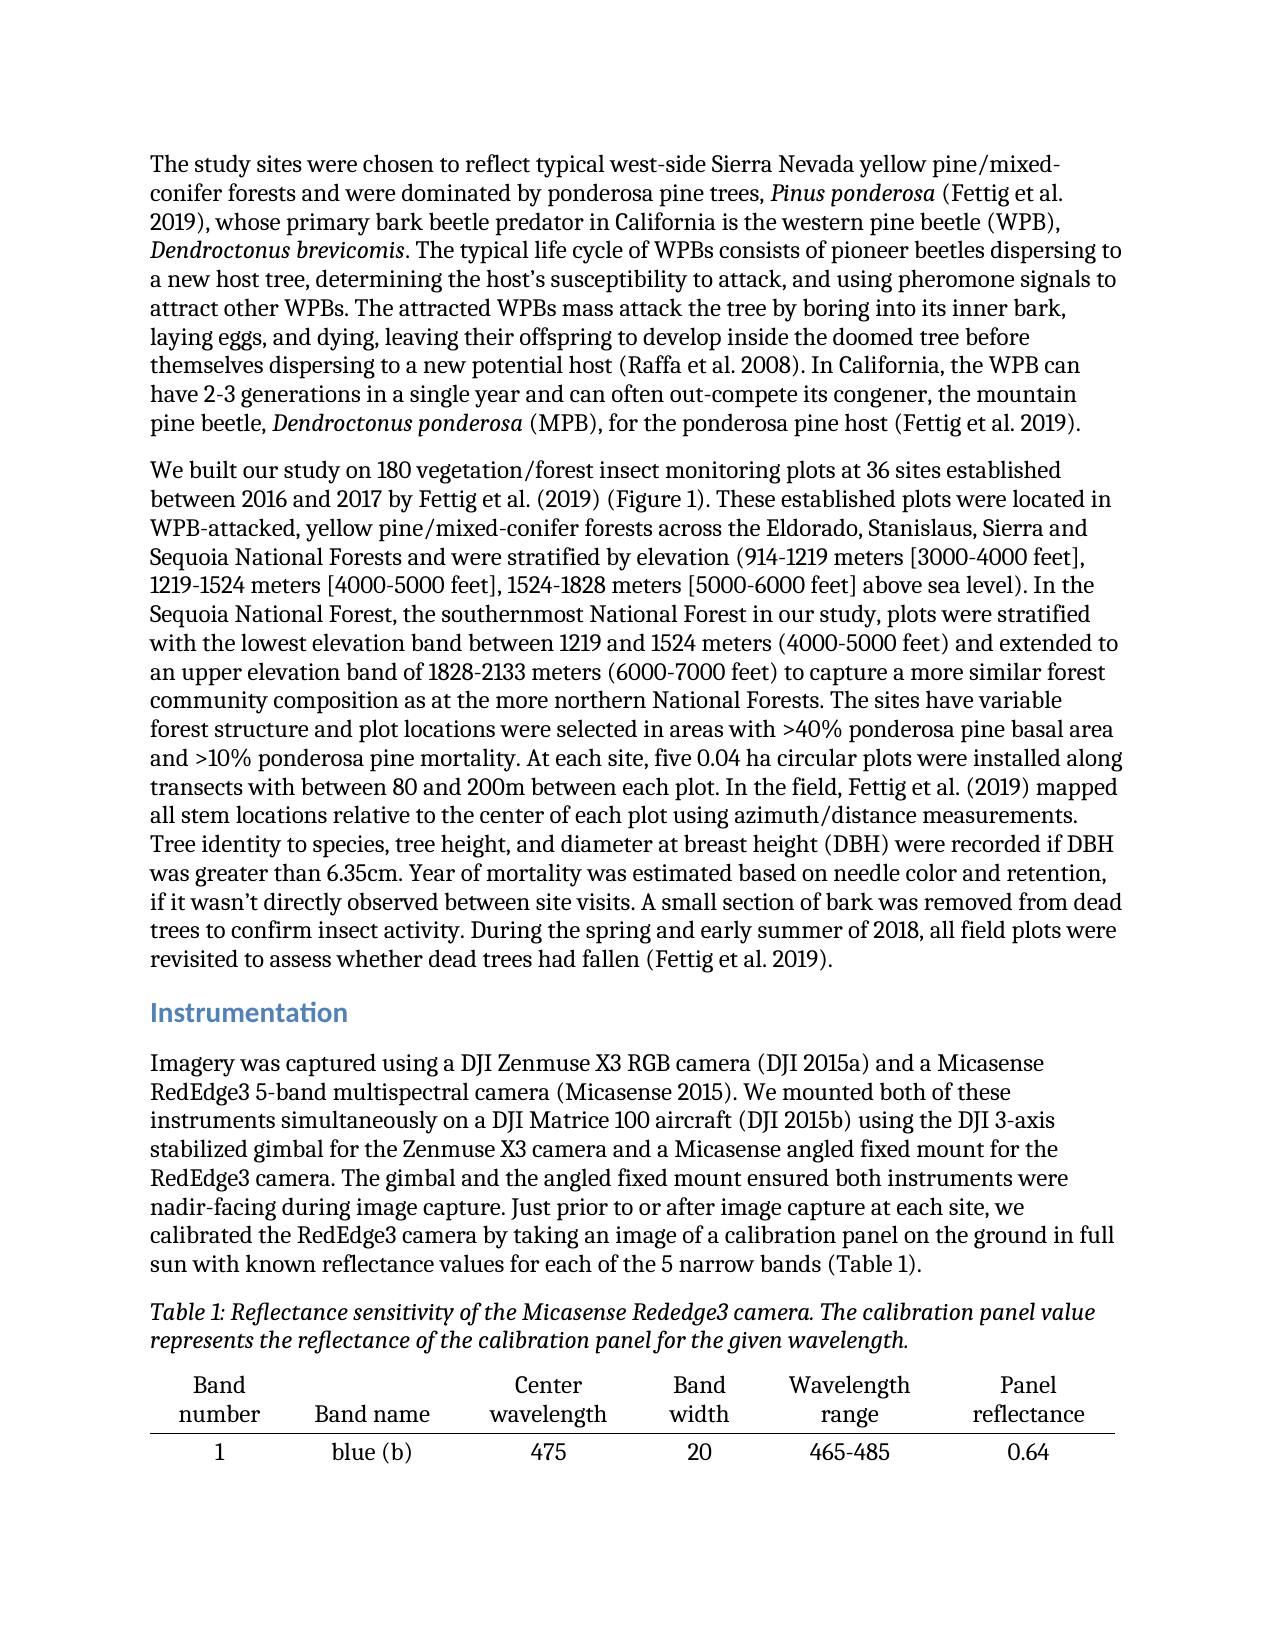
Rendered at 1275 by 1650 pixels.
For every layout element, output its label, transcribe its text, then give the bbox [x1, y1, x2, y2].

table_cell 20 [641, 1434, 758, 1471]
table_header Wavelength range [758, 1368, 942, 1433]
table_cell 0.64 [942, 1434, 1115, 1471]
table_cell 1 [150, 1434, 288, 1471]
table_header Panel reflectance [942, 1368, 1115, 1433]
table_cell 475 [456, 1434, 641, 1471]
table_header Band number [150, 1368, 288, 1433]
text The study sites were chosen to reflect typical west-side Sierra Nevada yellow pine/mixed-conifer forests and were dominated by ponderosa pine trees, Pinus ponderosa (Fettig et al. 2019), whose primary bark beetle predator in California is the western pine beetle (WPB), Dendroctonus brevicomis. The typical life cycle of WPBs consists of pioneer beetles dispersing to a new host tree, determining the host’s susceptibility to attack, and using pheromone signals to attract other WPBs. The attracted WPBs mass attack the tree by boring into its inner bark, laying eggs, and dying, leaving their offspring to develop inside the doomed tree before themselves dispersing to a new potential host (Raffa et al. 2008). In California, the WPB can have 2-3 generations in a single year and can often out-compete its congener, the mountain pine beetle, Dendroctonus ponderosa (MPB), for the ponderosa pine host (Fettig et al. 2019). [150, 150, 1125, 437]
table_header Center wavelength [456, 1368, 641, 1433]
table_cell 465-485 [758, 1434, 942, 1471]
subtitle Instrumentation [150, 994, 1125, 1030]
text Imagery was captured using a DJI Zenmuse X3 RGB camera (DJI 2015a) and a Micasense RedEdge3 5-band multispectral camera (Micasense 2015). We mounted both of these instruments simultaneously on a DJI Matrice 100 aircraft (DJI 2015b) using the DJI 3-axis stabilized gimbal for the Zenmuse X3 camera and a Micasense angled fixed mount for the RedEdge3 camera. The gimbal and the angled fixed mount ensured both instruments were nadir-facing during image capture. Just prior to or after image capture at each site, we calibrated the RedEdge3 camera by taking an image of a calibration panel on the ground in full sun with known reflectance values for each of the 5 narrow bands (Table 1). [150, 1049, 1125, 1279]
table_header Band width [641, 1368, 758, 1433]
table_cell blue (b) [289, 1434, 456, 1471]
text Table 1: Reflectance sensitivity of the Micasense Rededge3 camera. The calibration panel value represents the reflectance of the calibration panel for the given wavelength. [150, 1298, 1125, 1355]
table_header Band name [289, 1368, 456, 1433]
text We built our study on 180 vegetation/forest insect monitoring plots at 36 sites established between 2016 and 2017 by Fettig et al. (2019) (Figure 1). These established plots were located in WPB-attacked, yellow pine/mixed-conifer forests across the Eldorado, Stanislaus, Sierra and Sequoia National Forests and were stratified by elevation (914-1219 meters [3000-4000 feet], 1219-1524 meters [4000-5000 feet], 1524-1828 meters [5000-6000 feet] above sea level). In the Sequoia National Forest, the southernmost National Forest in our study, plots were stratified with the lowest elevation band between 1219 and 1524 meters (4000-5000 feet) and extended to an upper elevation band of 1828-2133 meters (6000-7000 feet) to capture a more similar forest community composition as at the more northern National Forests. The sites have variable forest structure and plot locations were selected in areas with >40% ponderosa pine basal area and >10% ponderosa pine mortality. At each site, five 0.04 ha circular plots were installed along transects with between 80 and 200m between each plot. In the field, Fettig et al. (2019) mapped all stem locations relative to the center of each plot using azimuth/distance measurements. Tree identity to species, tree height, and diameter at breast height (DBH) were recorded if DBH was greater than 6.35cm. Year of mortality was estimated based on needle color and retention, if it wasn’t directly observed between site visits. A small section of bark was removed from dead trees to confirm insect activity. During the spring and early summer of 2018, all field plots were revisited to assess whether dead trees had fallen (Fettig et al. 2019). [150, 456, 1125, 974]
